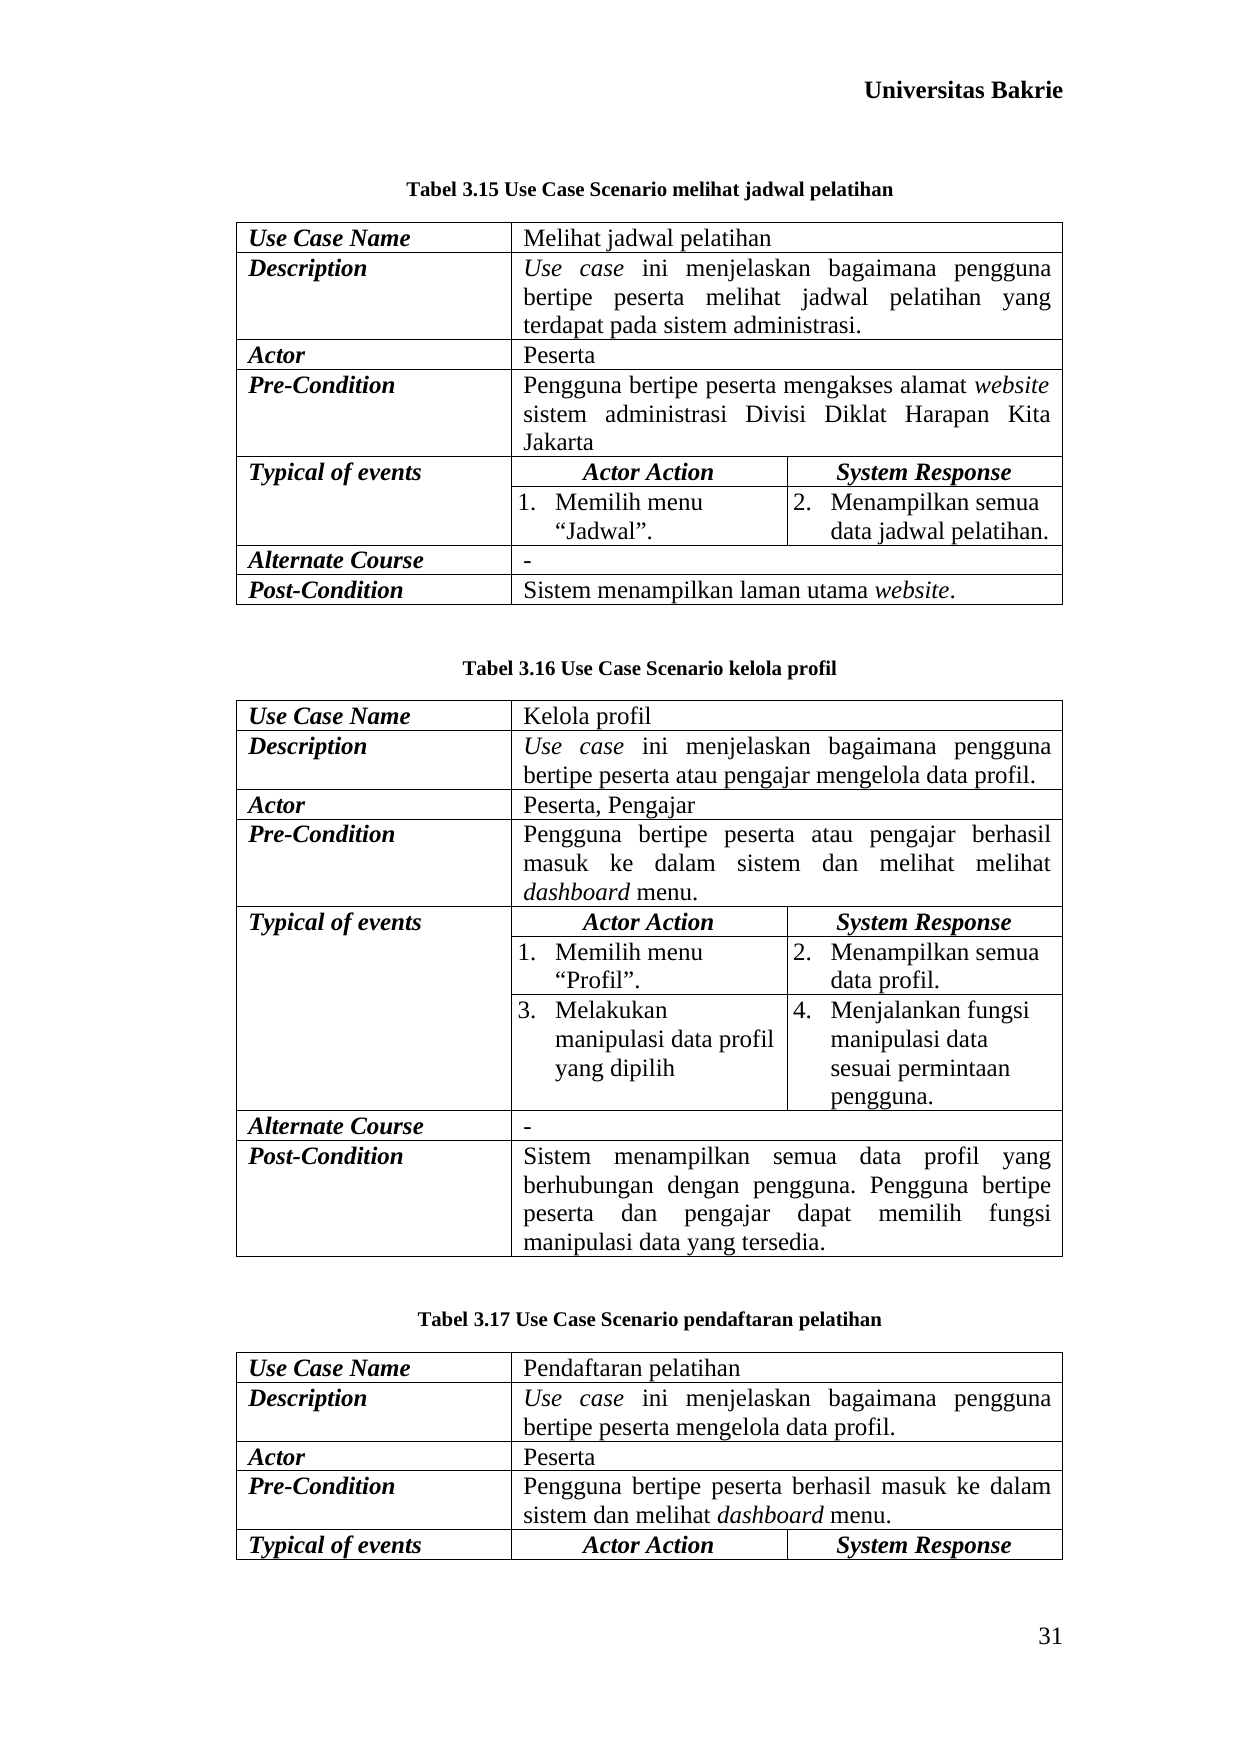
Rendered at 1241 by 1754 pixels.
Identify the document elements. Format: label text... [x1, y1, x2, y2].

table_cell Actor [237, 1442, 511, 1470]
table_cell Description [237, 731, 511, 789]
table_cell Pengguna bertipe peserta mengakses alamat website sistem administrasi Divisi Diklat Harapan Kita Jakarta [512, 370, 1062, 456]
table_cell Alternate Course [237, 1111, 511, 1140]
table_cell Melakukan manipulasi data profil yang dipilih [512, 995, 787, 1110]
table_cell Peserta, Pengajar [512, 790, 1062, 818]
table_cell Peserta [512, 1442, 1062, 1470]
table_cell Menampilkan semua data jadwal pelatihan. [788, 487, 1062, 544]
table_cell Menjalankan fungsi manipulasi data sesuai permintaan pengguna. [788, 995, 1062, 1110]
table_cell Typical of events [237, 457, 511, 544]
table_cell Pre-Condition [237, 370, 511, 456]
table_cell Post-Condition [237, 1141, 511, 1256]
table_cell Pengguna bertipe peserta berhasil masuk ke dalam sistem dan melihat dashboard menu. [512, 1471, 1062, 1529]
table_header Use Case Name [237, 223, 511, 252]
table_cell Peserta [512, 340, 1062, 369]
table_cell Use case ini menjelaskan bagaimana pengguna bertipe peserta mengelola data profil. [512, 1383, 1062, 1441]
table_cell Actor Action [512, 1530, 787, 1559]
table_header Use Case Name [237, 701, 511, 730]
table_header Kelola profil [512, 701, 1062, 730]
table_cell System Response [788, 457, 1062, 486]
table_cell Actor Action [512, 457, 787, 486]
table_cell Typical of events [237, 1530, 511, 1559]
table_cell Description [237, 253, 511, 339]
table_cell System Response [788, 1530, 1062, 1559]
table_cell Actor Action [512, 907, 787, 936]
table_cell Memilih menu “Jadwal”. [512, 487, 787, 544]
table_header Pendaftaran pelatihan [512, 1353, 1062, 1382]
table_cell Use case ini menjelaskan bagaimana pengguna bertipe peserta atau pengajar mengelola data profil. [512, 731, 1062, 789]
table_cell Use case ini menjelaskan bagaimana pengguna bertipe peserta melihat jadwal pelatihan yang terdapat pada sistem administrasi. [512, 253, 1062, 339]
table_cell Sistem menampilkan semua data profil yang berhubungan dengan pengguna. Pengguna bertipe peserta dan pengajar dapat memilih fungsi manipulasi data yang tersedia. [512, 1141, 1062, 1256]
table_cell System Response [788, 907, 1062, 936]
table_cell Actor [237, 790, 511, 818]
text Tabel 3.15 Use Case Scenario melihat jadwal pelatihan [236, 177, 1063, 201]
table_cell Memilih menu “Profil”. [512, 937, 787, 994]
table_cell - [512, 546, 1062, 574]
table_cell - [512, 1111, 1062, 1140]
table_cell Pre-Condition [237, 1471, 511, 1529]
table_cell Actor [237, 340, 511, 369]
table_cell Post-Condition [237, 575, 511, 604]
text Tabel 3.17 Use Case Scenario pendaftaran pelatihan [236, 1307, 1063, 1331]
table_header Use Case Name [237, 1353, 511, 1382]
table_cell Alternate Course [237, 546, 511, 574]
table_header Melihat jadwal pelatihan [512, 223, 1062, 252]
text Tabel 3.16 Use Case Scenario kelola profil [236, 656, 1063, 679]
table_cell Pengguna bertipe peserta atau pengajar berhasil masuk ke dalam sistem dan melihat melihat dashboard menu. [512, 820, 1062, 906]
table_cell Menampilkan semua data profil. [788, 937, 1062, 994]
table_cell Sistem menampilkan laman utama website. [512, 575, 1062, 604]
table_cell Description [237, 1383, 511, 1441]
table_cell Typical of events [237, 907, 511, 1110]
table_cell Pre-Condition [237, 820, 511, 906]
